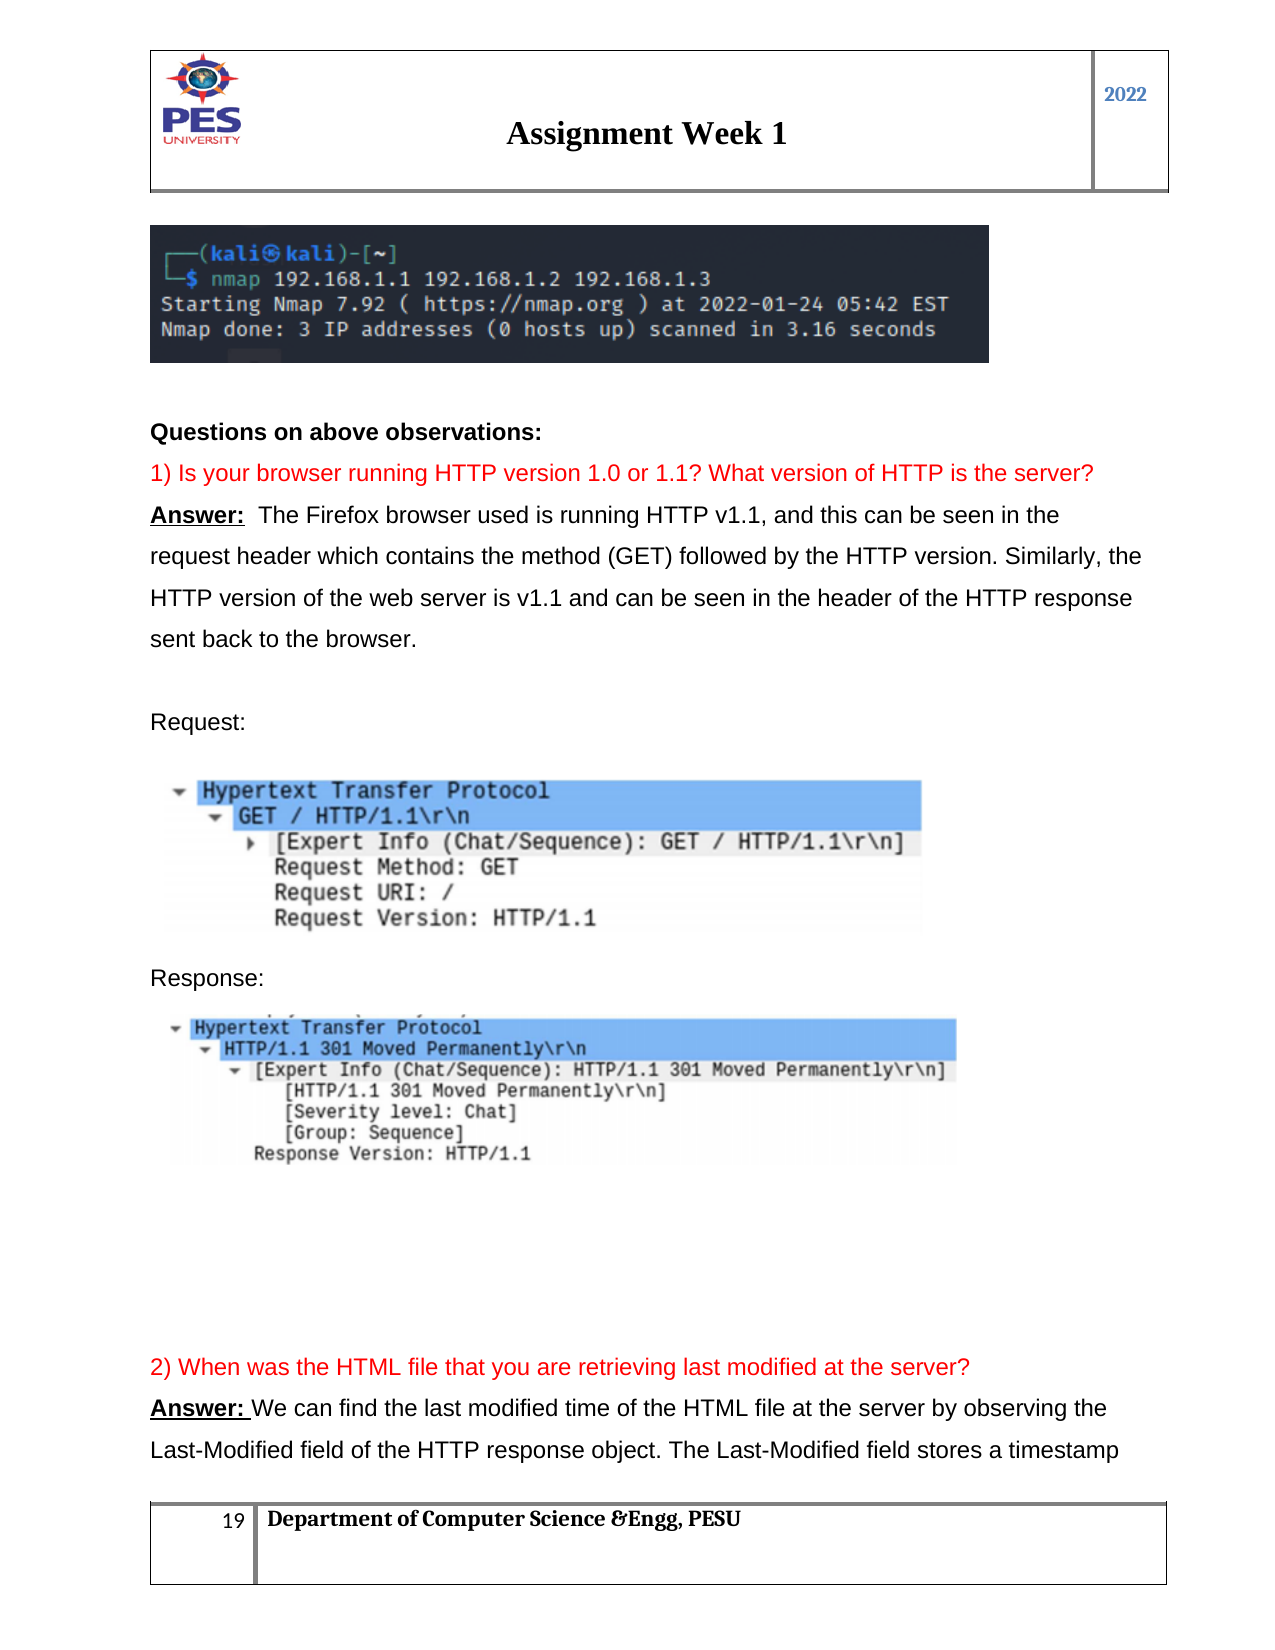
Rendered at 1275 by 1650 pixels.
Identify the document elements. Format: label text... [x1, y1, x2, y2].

text Request: [150, 707, 1144, 735]
text 2) When was the HTML file that you are retrieving last modified at the server? [150, 1353, 1144, 1381]
text 1) Is your browser running HTTP version 1.0 or 1.1? What version of HTTP is the server? [150, 459, 1144, 487]
text Answer: The Firefox browser used is running HTTP v1.1, and this can be seen in the request header which contains the method (GET) followed by the HTTP version. Similarly, the HTTP version of the web server is v1.1 and can be seen in the header of the HTTP response sent back to the browser. [150, 501, 1144, 652]
picture [150, 225, 989, 363]
text Response: [150, 963, 1144, 991]
picture [161, 50, 244, 145]
picture [150, 1004, 989, 1174]
text Questions on above observations: [150, 418, 1144, 446]
picture [150, 748, 990, 950]
